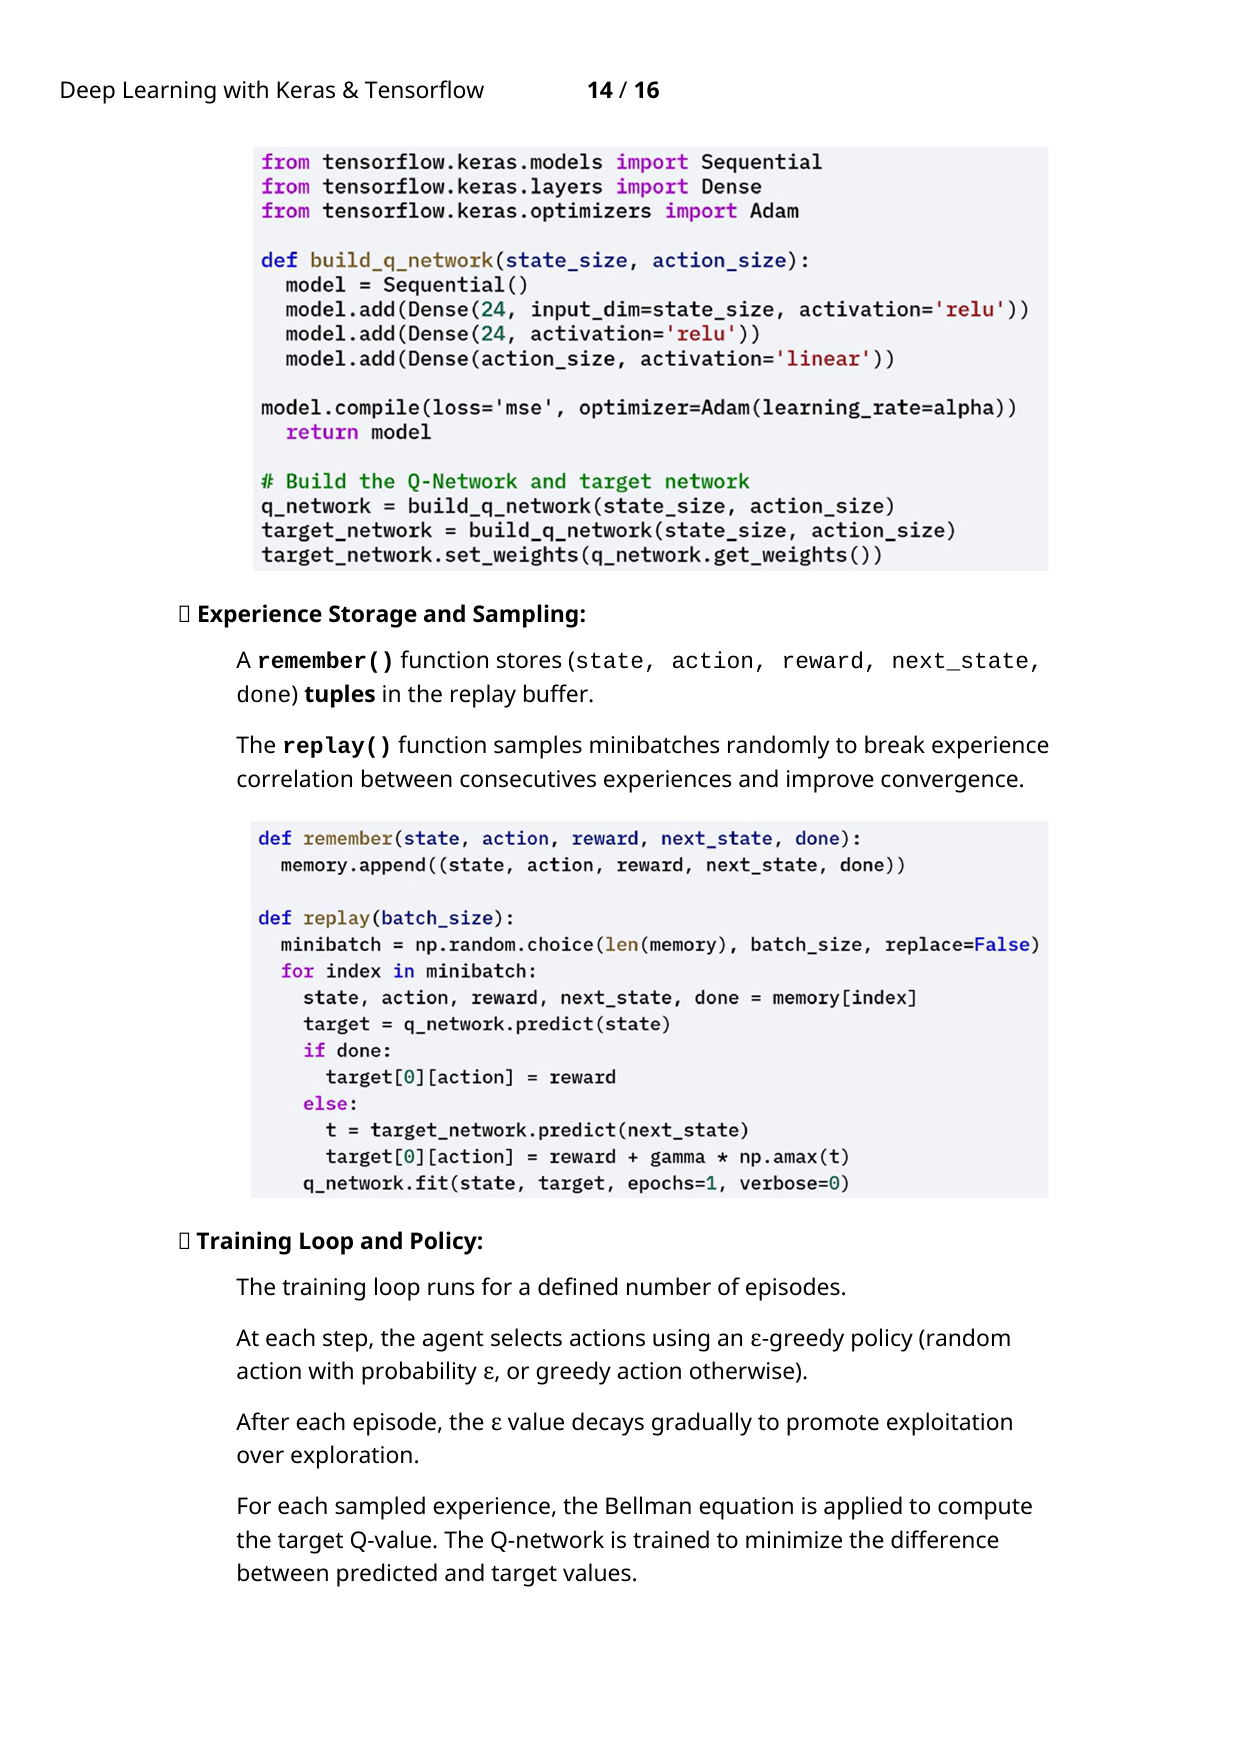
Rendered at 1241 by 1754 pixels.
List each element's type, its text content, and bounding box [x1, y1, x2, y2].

picture [251, 821, 1049, 1198]
text A remember() function stores (state, action, reward, next_state, done) tuples in the replay buffer. [236, 644, 1063, 710]
text After each episode, the ε value decays gradually to promote exploitation over exploration. [236, 1406, 1063, 1471]
picture [251, 147, 1049, 571]
text 🔸 Training Loop and Policy: [177, 1225, 1063, 1256]
text The replay() function samples minibatches randomly to break experience correlation between consecutives experiences and improve convergence. [236, 729, 1063, 794]
text The training loop runs for a defined number of episodes. [236, 1271, 1063, 1302]
text At each step, the agent selects actions using an ε-greedy policy (random action with probability ε, or greedy action otherwise). [236, 1322, 1063, 1387]
text For each sampled experience, the Bellman equation is applied to compute the target Q-value. The Q-network is trained to minimize the difference between predicted and target values. [236, 1490, 1063, 1589]
text 🔸 Experience Storage and Sampling: [177, 598, 1063, 629]
